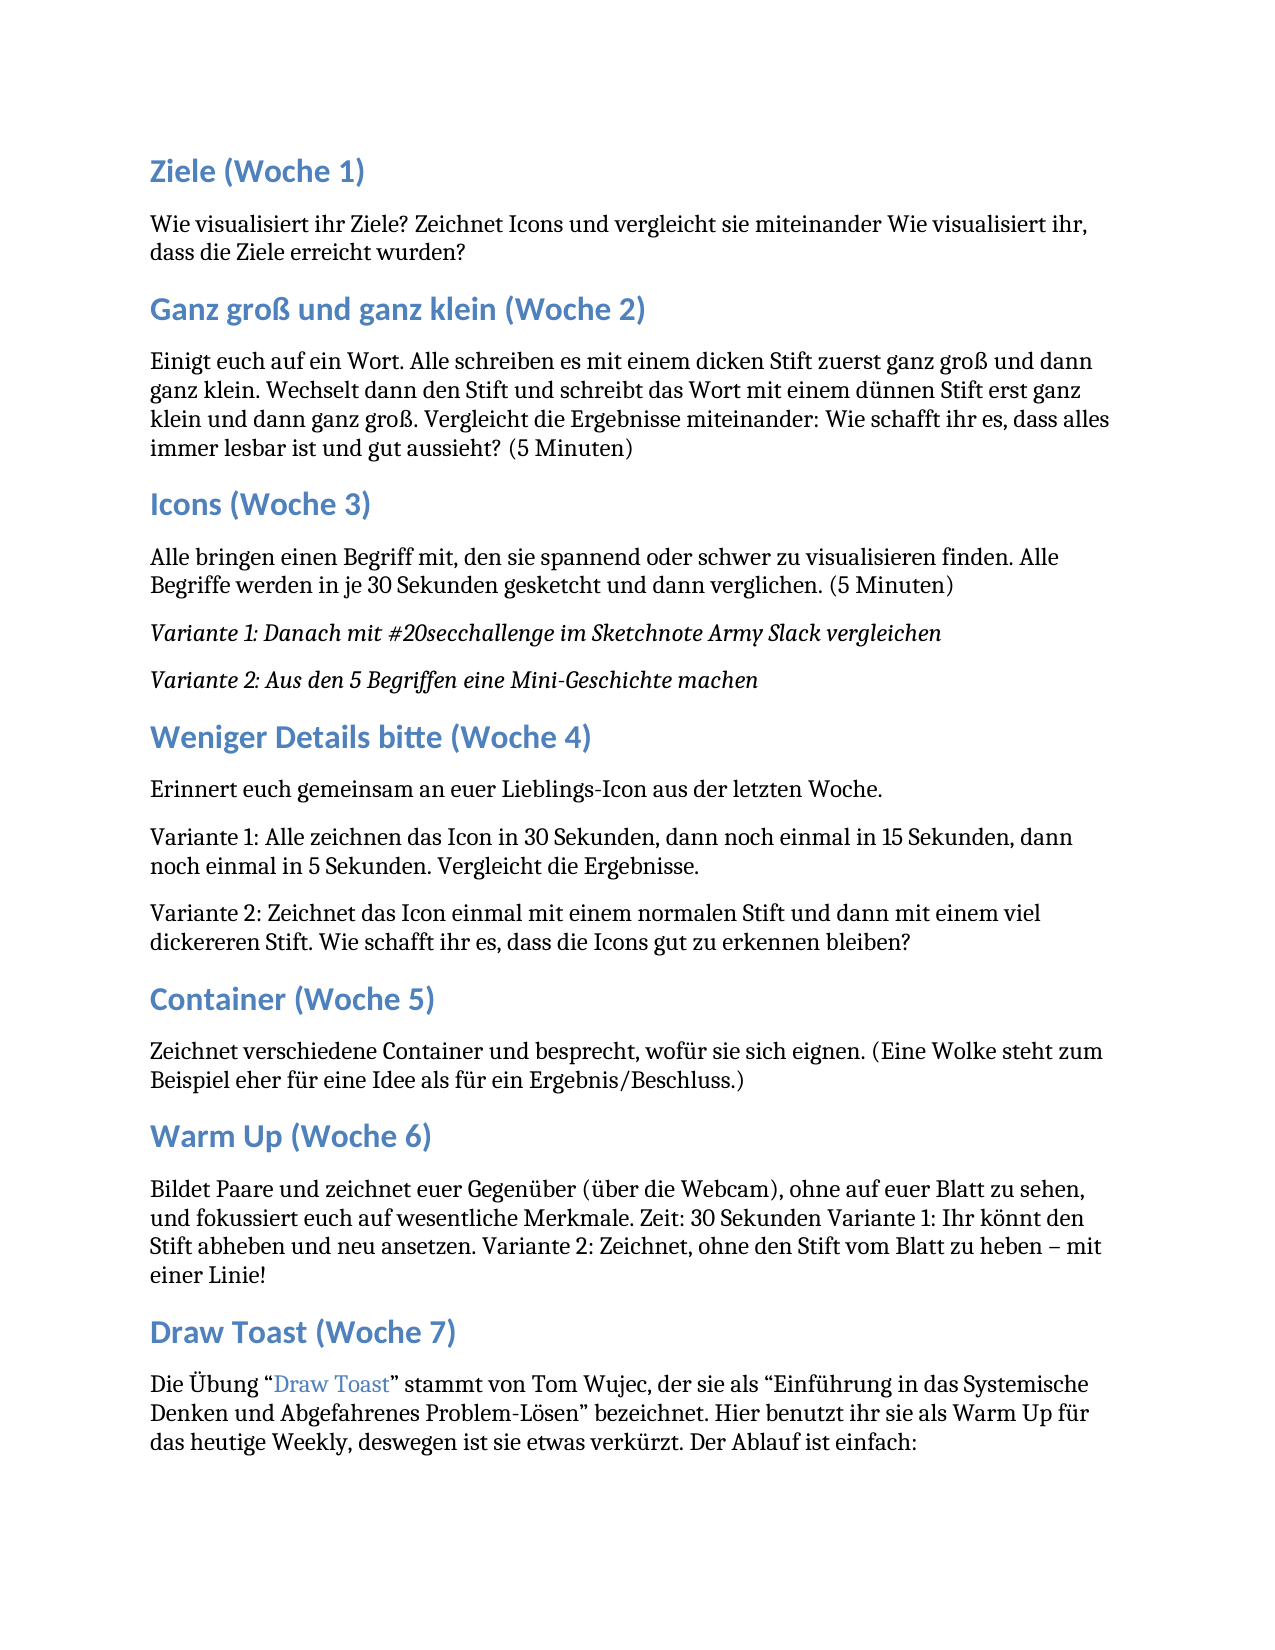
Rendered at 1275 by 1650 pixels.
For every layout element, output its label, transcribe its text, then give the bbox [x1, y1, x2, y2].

text Alle bringen einen Begriff mit, den sie spannend oder schwer zu visualisieren finden. Alle Begriffe werden in je 30 Sekunden gesketcht und dann verglichen. (5 Minuten) [150, 543, 1125, 600]
text Zeichnet verschiedene Container und besprecht, wofür sie sich eignen. (Eine Wolke steht zum Beispiel eher für eine Idee als für ein Ergebnis/Beschluss.) [150, 1037, 1125, 1094]
text Die Übung “Draw Toast” stammt von Tom Wujec, der sie als “Einführung in das Systemische Denken und Abgefahrenes Problem-Lösen” bezeichnet. Hier benutzt ihr sie als Warm Up für das heutige Weekly, deswegen ist sie etwas verkürzt. Der Ablauf ist einfach: [150, 1370, 1125, 1456]
subtitle Weniger Details bitte (Woche 4) [150, 716, 1125, 757]
text Variante 1: Alle zeichnen das Icon in 30 Sekunden, dann noch einmal in 15 Sekunden, dann noch einmal in 5 Sekunden. Vergleicht die Ergebnisse. [150, 823, 1125, 880]
text Wie visualisiert ihr Ziele? Zeichnet Icons und vergleicht sie miteinander Wie visualisiert ihr, dass die Ziele erreicht wurden? [150, 209, 1125, 267]
text Variante 2: Zeichnet das Icon einmal mit einem normalen Stift und dann mit einem viel dickereren Stift. Wie schafft ihr es, dass die Icons gut zu erkennen bleiben? [150, 899, 1125, 957]
subtitle Ziele (Woche 1) [150, 150, 1125, 191]
subtitle Draw Toast (Woche 7) [150, 1311, 1125, 1351]
text Einigt euch auf ein Wort. Alle schreiben es mit einem dicken Stift zuerst ganz groß und dann ganz klein. Wechselt dann den Stift und schreibt das Wort mit einem dünnen Stift erst ganz klein und dann ganz groß. Vergleicht die Ergebnisse miteinander: Wie schafft ihr es, dass alles immer lesbar ist und gut aussieht? (5 Minuten) [150, 347, 1125, 462]
subtitle Ganz groß und ganz klein (Woche 2) [150, 288, 1125, 328]
subtitle Container (Woche 5) [150, 977, 1125, 1018]
text Variante 2: Aus den 5 Begriffen eine Mini-Geschichte machen [150, 666, 1125, 695]
text Variante 1: Danach mit #20secchallenge im Sketchnote Army Slack vergleichen [150, 619, 1125, 648]
subtitle Icons (Woche 3) [150, 483, 1125, 524]
subtitle Warm Up (Woche 6) [150, 1115, 1125, 1156]
text Erinnert euch gemeinsam an euer Lieblings-Icon aus der letzten Woche. [150, 775, 1125, 804]
text Bildet Paare und zeichnet euer Gegenüber (über die Webcam), ohne auf euer Blatt zu sehen, und fokussiert euch auf wesentliche Merkmale. Zeit: 30 Sekunden Variante 1: Ihr könnt den Stift abheben und neu ansetzen. Variante 2: Zeichnet, ohne den Stift vom Blatt zu heben – mit einer Linie! [150, 1175, 1125, 1290]
